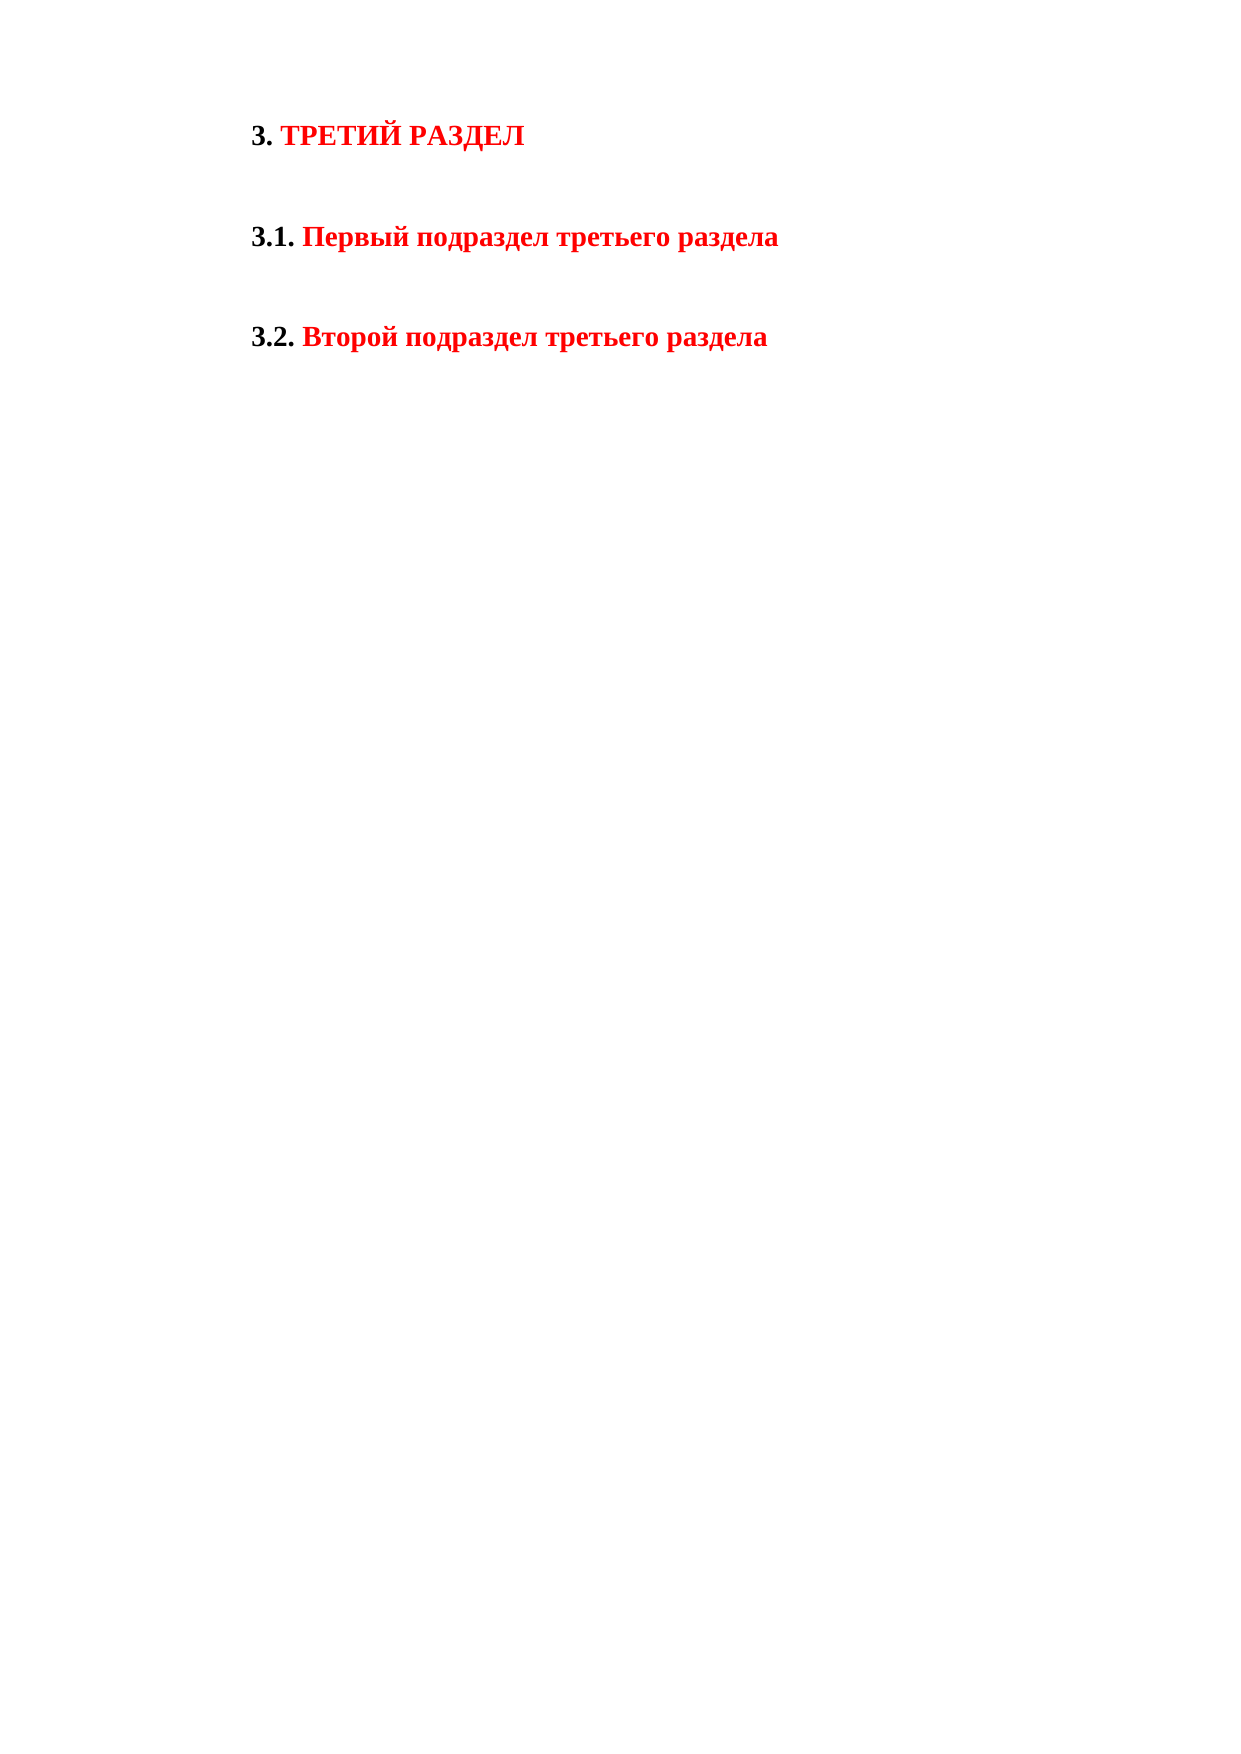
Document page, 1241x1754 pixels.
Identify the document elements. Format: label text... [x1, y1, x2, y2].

text 3. третий раздел [177, 118, 1181, 152]
text 3.1. Первый подраздел третьего раздела [177, 219, 1181, 252]
text 3.2. Второй подраздел третьего раздела [177, 319, 1181, 353]
